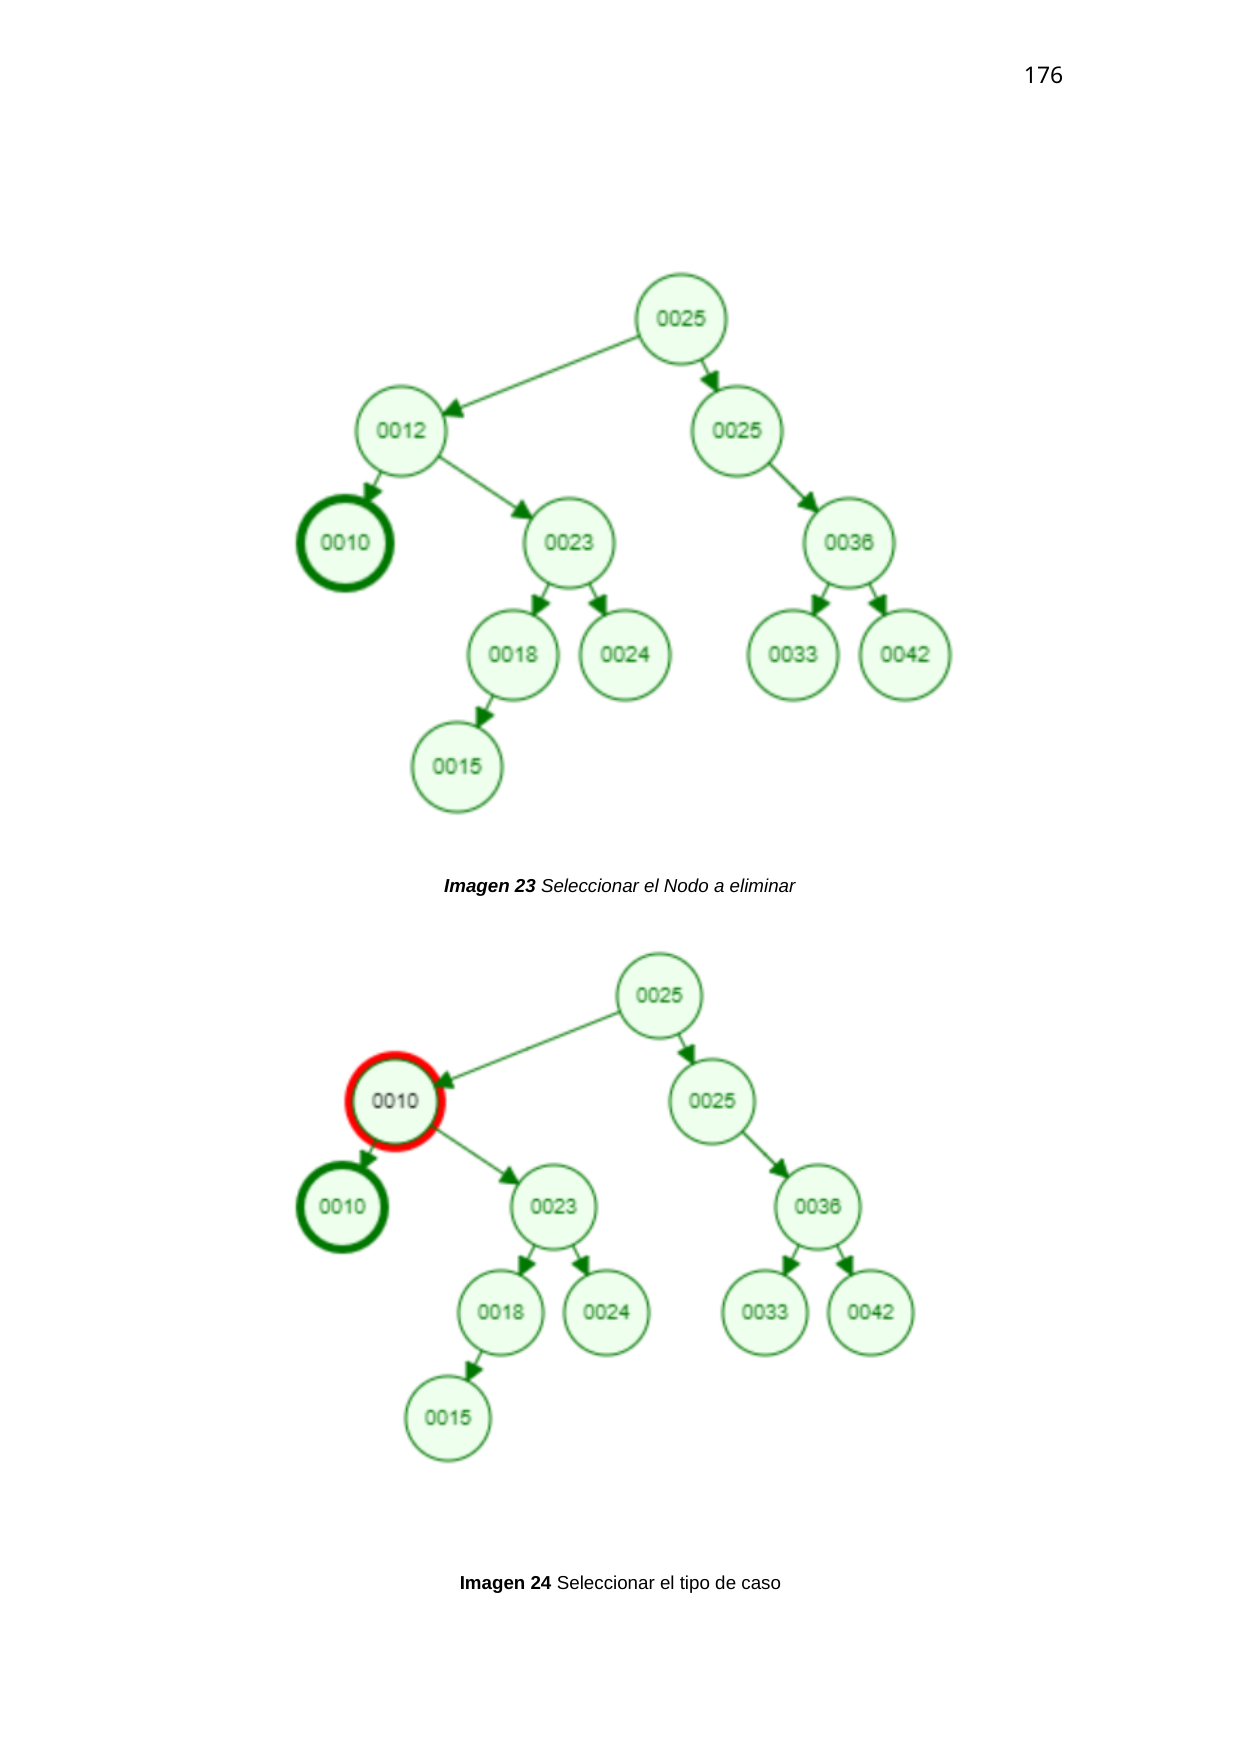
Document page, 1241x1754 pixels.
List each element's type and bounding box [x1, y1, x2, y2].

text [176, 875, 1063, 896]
picture [244, 236, 995, 854]
picture [244, 916, 995, 1551]
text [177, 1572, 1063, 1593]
